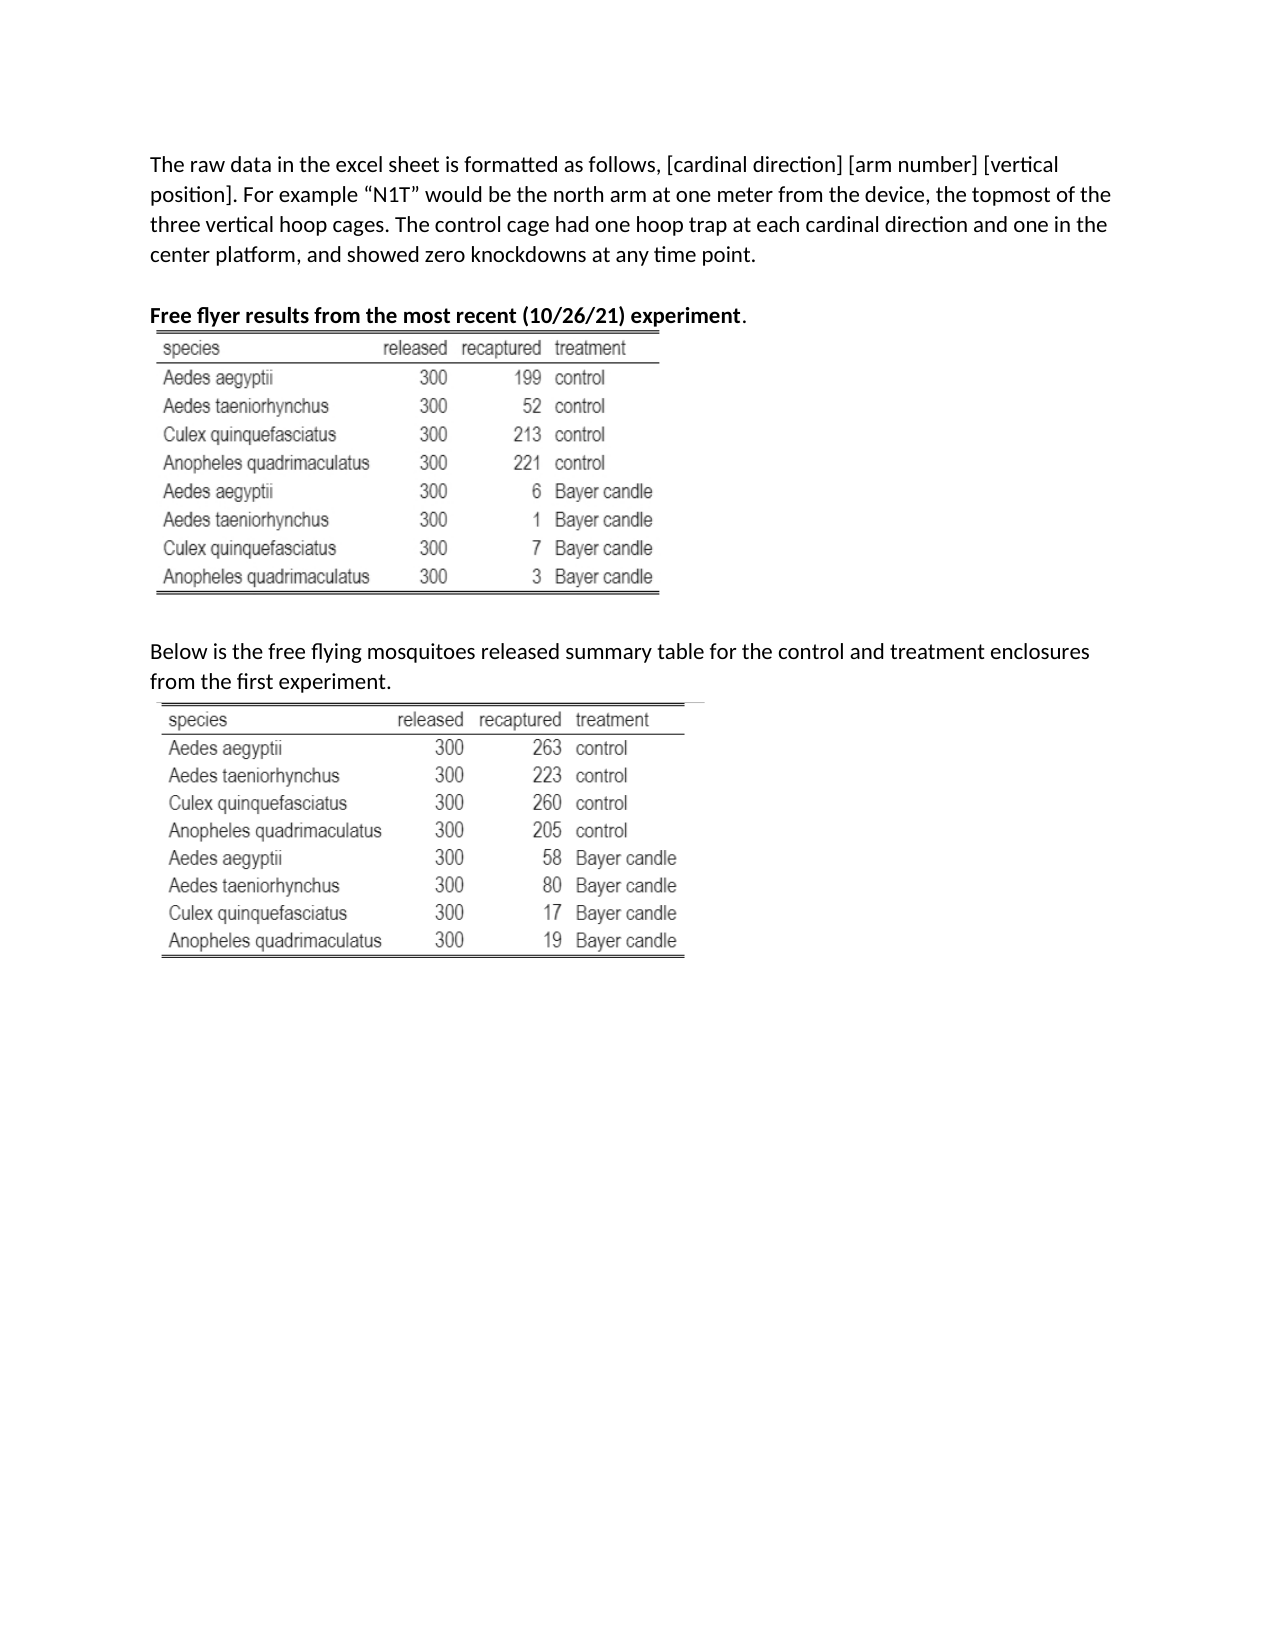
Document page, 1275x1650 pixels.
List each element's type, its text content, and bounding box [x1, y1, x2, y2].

picture [156, 702, 705, 966]
text Below is the free flying mosquitoes released summary table for the control and treatment enclosures from the first experiment. [150, 637, 1125, 695]
text Free flyer results from the most recent (10/26/21) experiment. [150, 301, 1125, 329]
text The raw data in the excel sheet is formatted as follows, [cardinal direction] [arm number] [vertical position]. For example “N1T” would be the north arm at one meter from the device, the topmost of the three vertical hoop cages. The control cage had one hoop trap at each cardinal direction and one in the center platform, and showed zero knockdowns at any time point. [150, 150, 1125, 269]
picture [155, 329, 679, 603]
